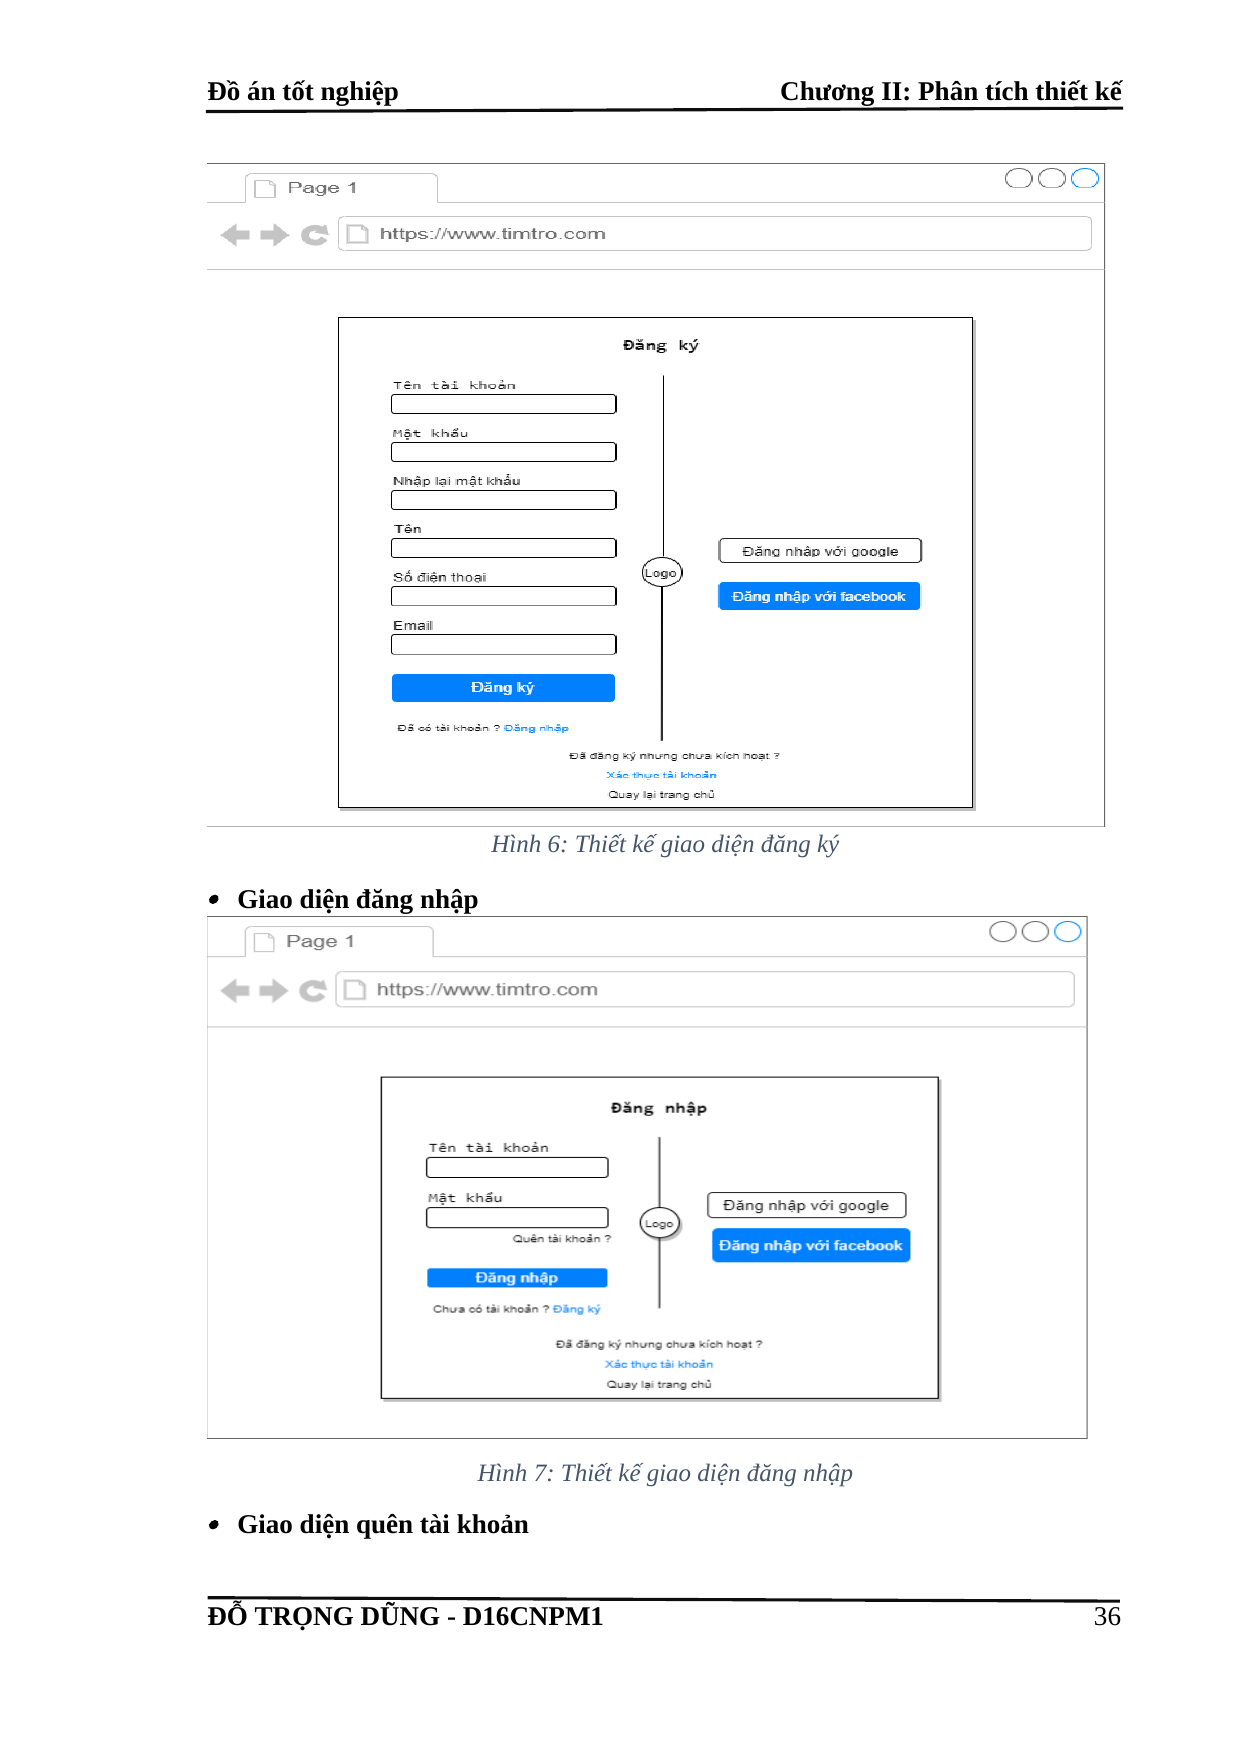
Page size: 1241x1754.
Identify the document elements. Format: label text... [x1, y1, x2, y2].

picture [207, 916, 1088, 1440]
text Hình 6: Thiết kế giao diện đăng ký [207, 829, 1123, 858]
text Hình 7: Thiết kế giao diện đăng nhập [207, 1458, 1123, 1487]
list Giao diện quên tài khoản [207, 1508, 1123, 1539]
picture [207, 163, 1106, 827]
list Giao diện đăng nhập [207, 883, 1123, 914]
